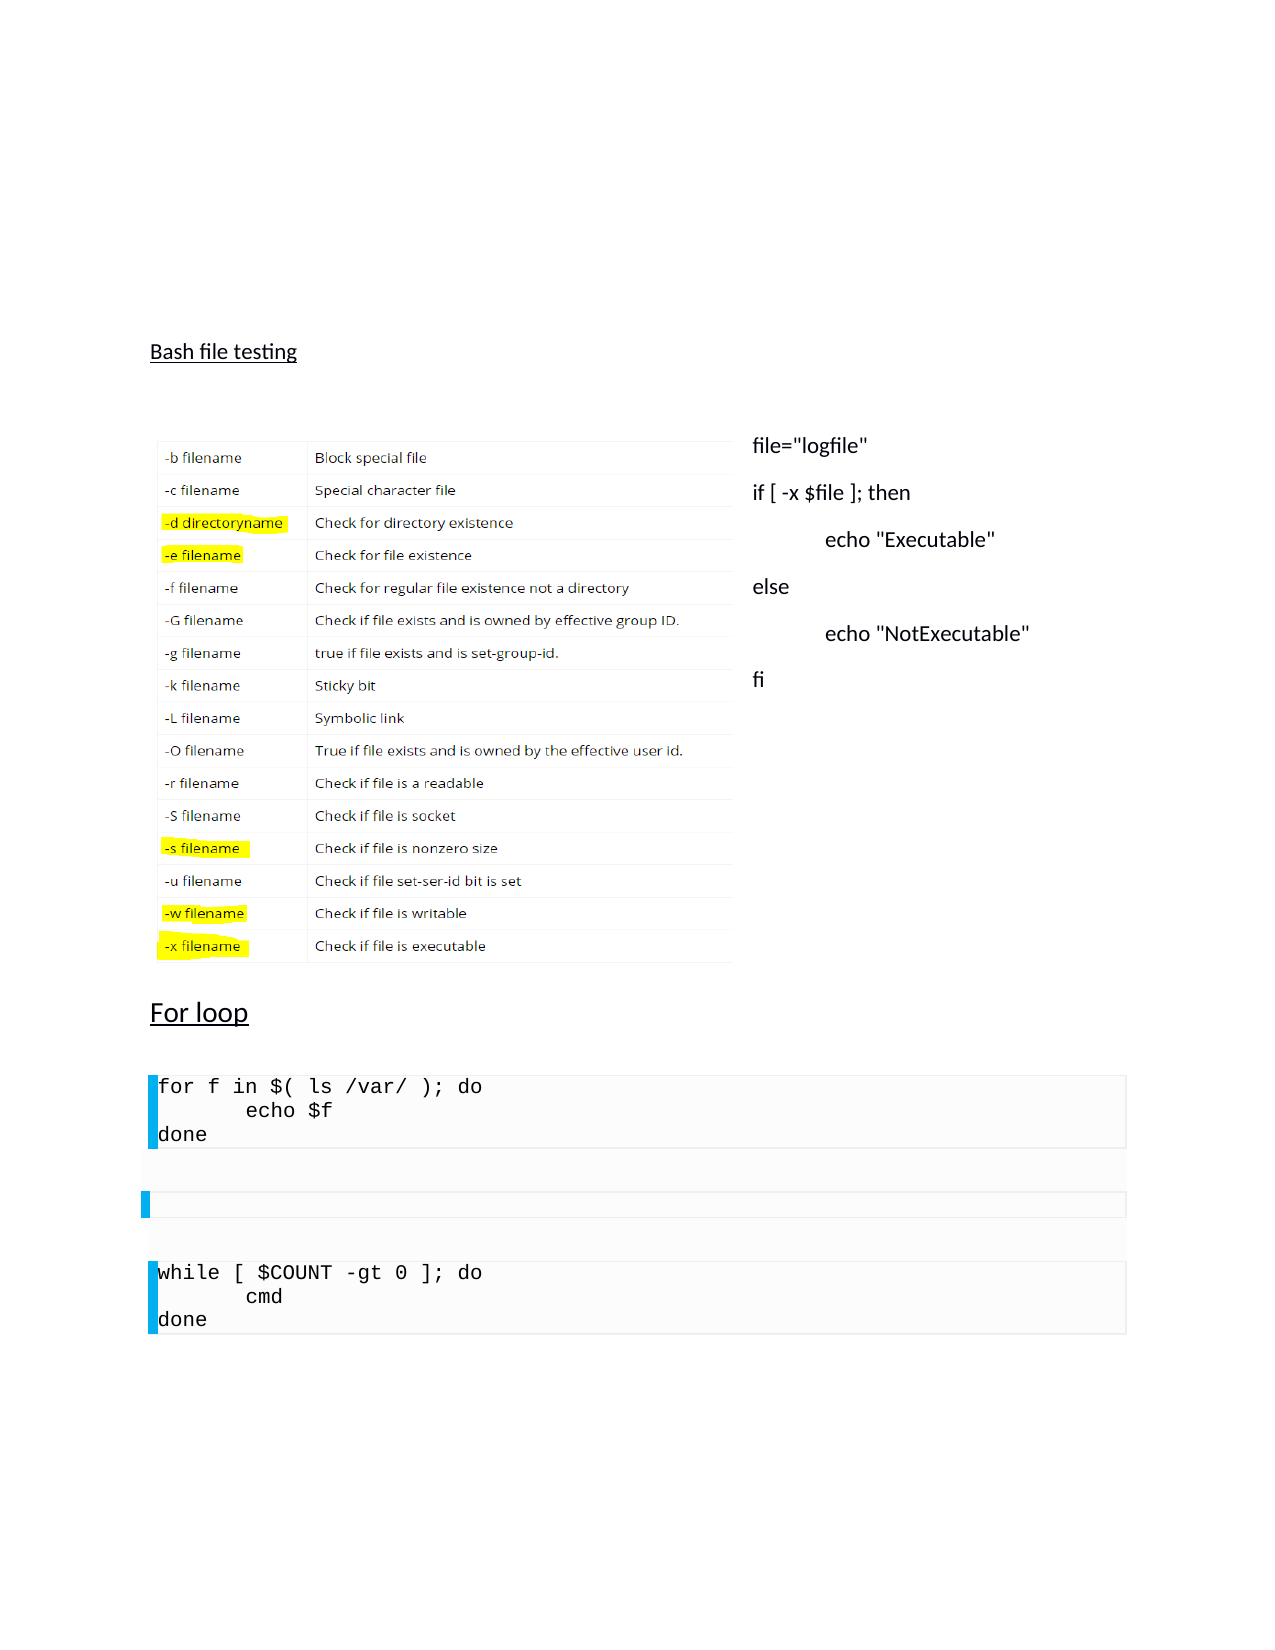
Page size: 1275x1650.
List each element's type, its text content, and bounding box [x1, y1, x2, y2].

text fi [734, 666, 1125, 694]
text echo "Executable" [734, 525, 1125, 553]
text for f in $( ls /var/ ); do echo $f done [158, 1076, 1125, 1147]
picture [150, 440, 734, 964]
text while [ $COUNT -gt 0 ]; do cmd done [158, 1262, 1125, 1333]
text else [734, 572, 1125, 600]
text file="logfile" [150, 431, 1125, 459]
text if [ -x $file ]; then [734, 478, 1125, 506]
text Bash file testing [150, 337, 1125, 366]
text echo "NotExecutable" [734, 619, 1125, 647]
text For loop [150, 994, 1125, 1029]
